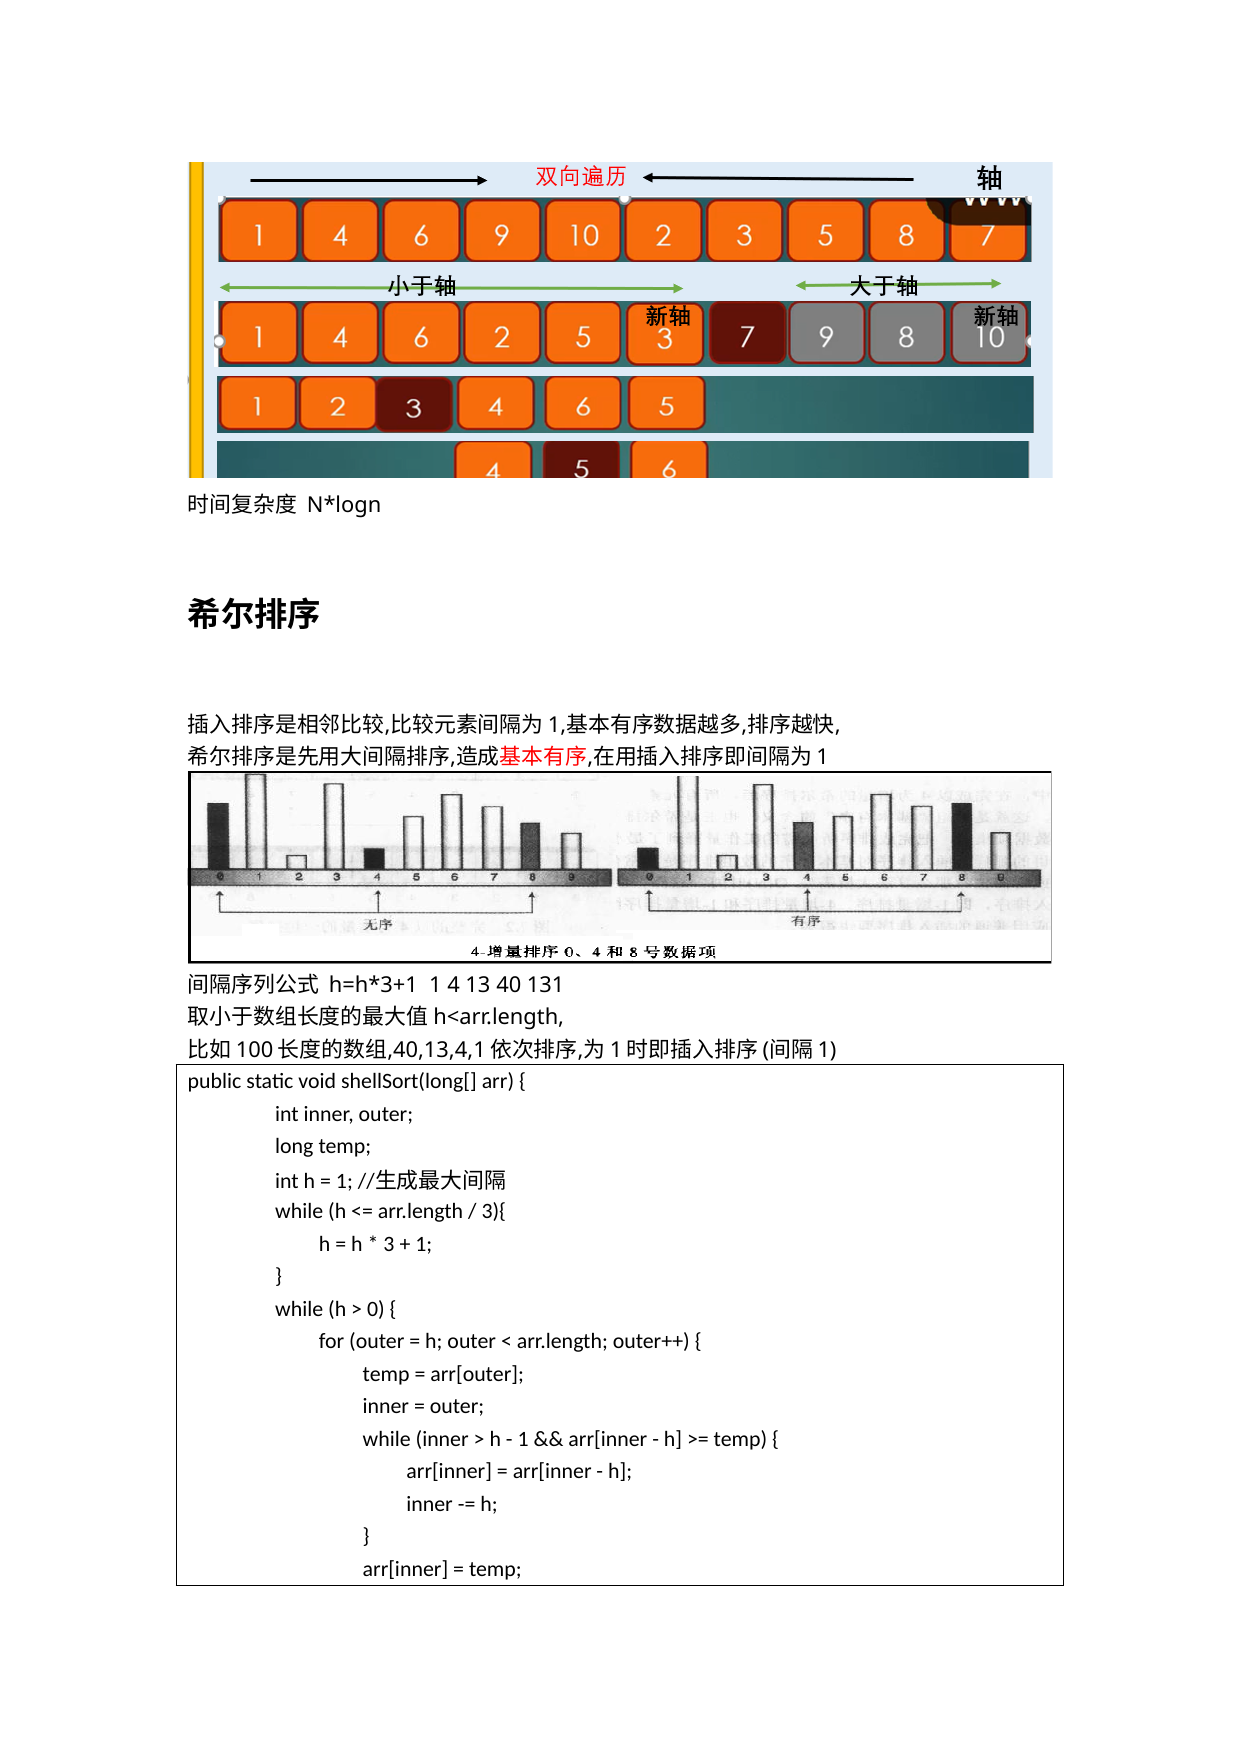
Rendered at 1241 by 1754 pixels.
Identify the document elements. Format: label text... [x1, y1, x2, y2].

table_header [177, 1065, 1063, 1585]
picture [187, 162, 1053, 478]
text 比如100长度的数组,40,13,4,1依次排序,为1时即插入排序 (间隔1) [187, 1031, 1053, 1064]
text 插入排序是相邻比较,比较元素间隔为1,基本有序数据越多,排序越快, [187, 706, 1053, 739]
text 取小于数组长度的最大值 h<arr.length, [187, 999, 1053, 1031]
subtitle 希尔排序 [187, 579, 1053, 644]
text 希尔排序是先用大间隔排序,造成基本有序,在用插入排序即间隔为1 [187, 739, 1053, 771]
picture [187, 771, 1052, 964]
text 间隔序列公式 h=h*3+1 1 4 13 40 131 [187, 966, 1053, 999]
text 时间复杂度 N*logn [187, 487, 1053, 519]
